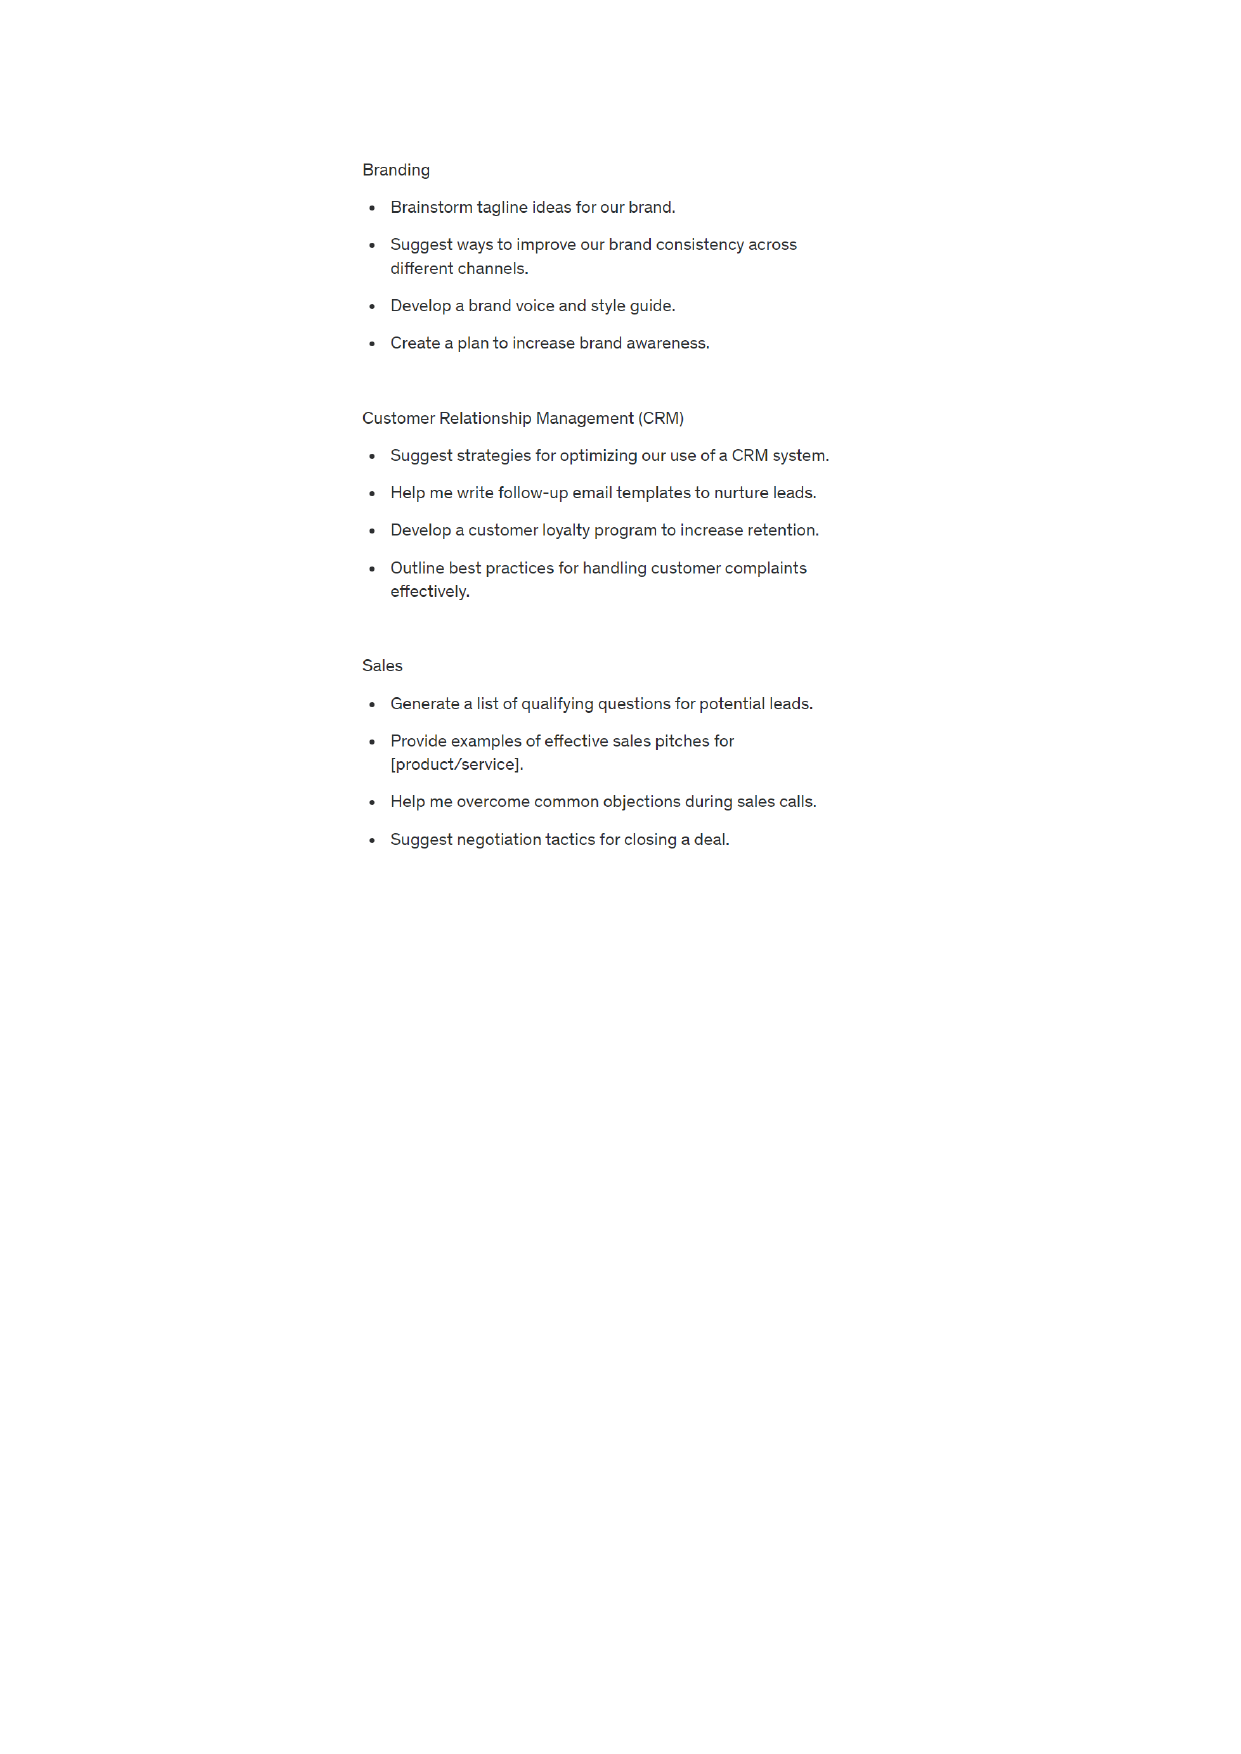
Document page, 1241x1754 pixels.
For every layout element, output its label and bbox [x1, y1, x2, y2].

picture [150, 150, 1091, 858]
